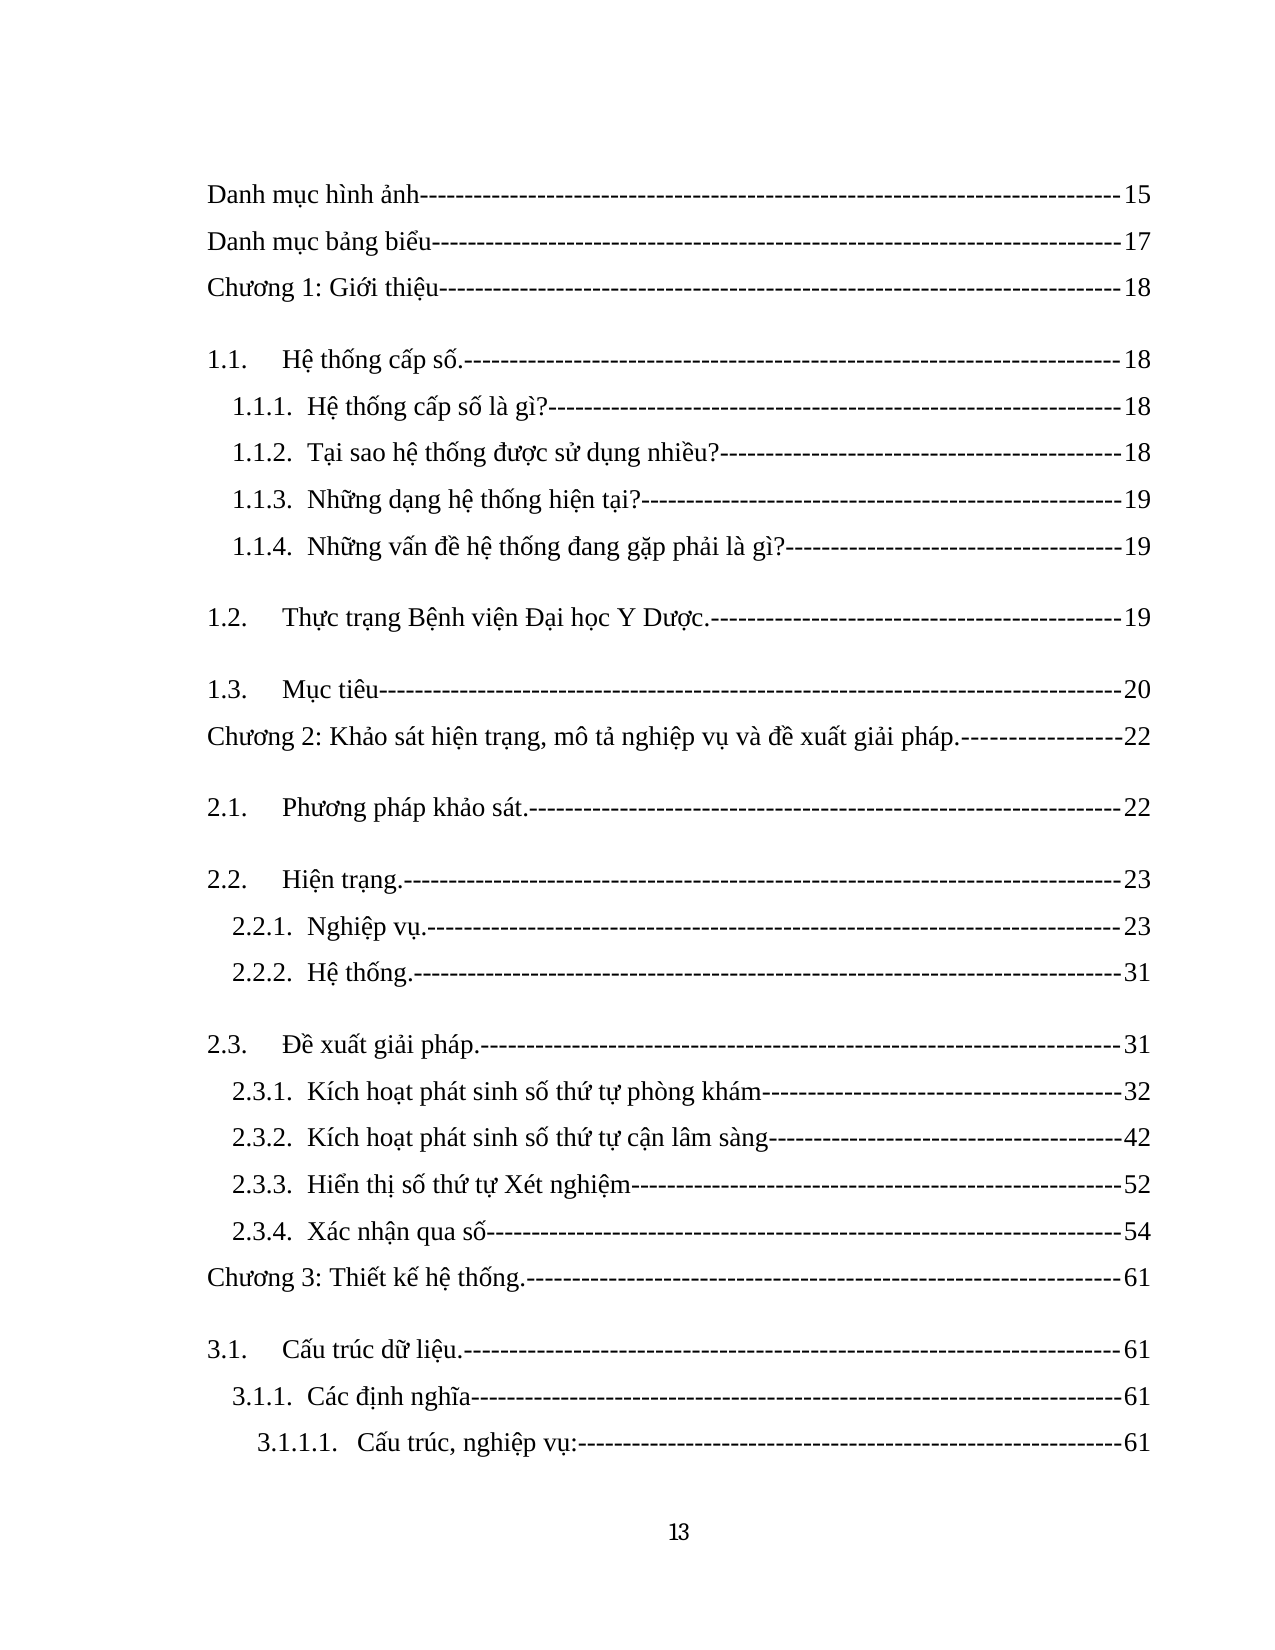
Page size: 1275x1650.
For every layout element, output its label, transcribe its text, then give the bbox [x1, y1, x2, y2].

text 1.1.4. Những vấn đề hệ thống đang gặp phải là gì? 19 [232, 530, 1152, 561]
text Danh mục hình ảnh 15 [207, 178, 1152, 209]
text 2.3.3. Hiển thị số thứ tự Xét nghiệm 52 [232, 1168, 1152, 1199]
text Chương 2: Khảo sát hiện trạng, mô tả nghiệp vụ và đề xuất giải pháp. 22 [207, 720, 1152, 751]
text Chương 1: Giới thiệu 18 [207, 271, 1152, 303]
text 2.3.1. Kích hoạt phát sinh số thứ tự phòng khám 32 [232, 1075, 1152, 1106]
text 1.1.1. Hệ thống cấp số là gì? 18 [232, 390, 1152, 421]
text 1.1.2. Tại sao hệ thống được sử dụng nhiều? 18 [232, 436, 1152, 468]
text 3.1. Cấu trúc dữ liệu. 61 [207, 1333, 1152, 1364]
text 2.3.4. Xác nhận qua số 54 [232, 1215, 1152, 1246]
text 1.3. Mục tiêu 20 [207, 673, 1152, 704]
text 3.1.1.1. Cấu trúc, nghiệp vụ: 61 [257, 1426, 1152, 1458]
text Danh mục bảng biểu 17 [207, 225, 1152, 256]
text 1.2. Thực trạng Bệnh viện Đại học Y Dược. 19 [207, 601, 1152, 633]
text 2.2. Hiện trạng. 23 [207, 863, 1152, 894]
text 2.2.1. Nghiệp vụ. 23 [232, 910, 1152, 941]
text 2.1. Phương pháp khảo sát. 22 [207, 791, 1152, 823]
text 3.1.1. Các định nghĩa 61 [232, 1380, 1152, 1411]
text 1.1. Hệ thống cấp số. 18 [207, 343, 1152, 374]
text 1.1.3. Những dạng hệ thống hiện tại? 19 [232, 483, 1152, 514]
text 2.2.2. Hệ thống. 31 [232, 956, 1152, 988]
text 2.3.2. Kích hoạt phát sinh số thứ tự cận lâm sàng 42 [232, 1121, 1152, 1153]
text 2.3. Đề xuất giải pháp. 31 [207, 1028, 1152, 1059]
text Chương 3: Thiết kế hệ thống. 61 [207, 1261, 1152, 1293]
